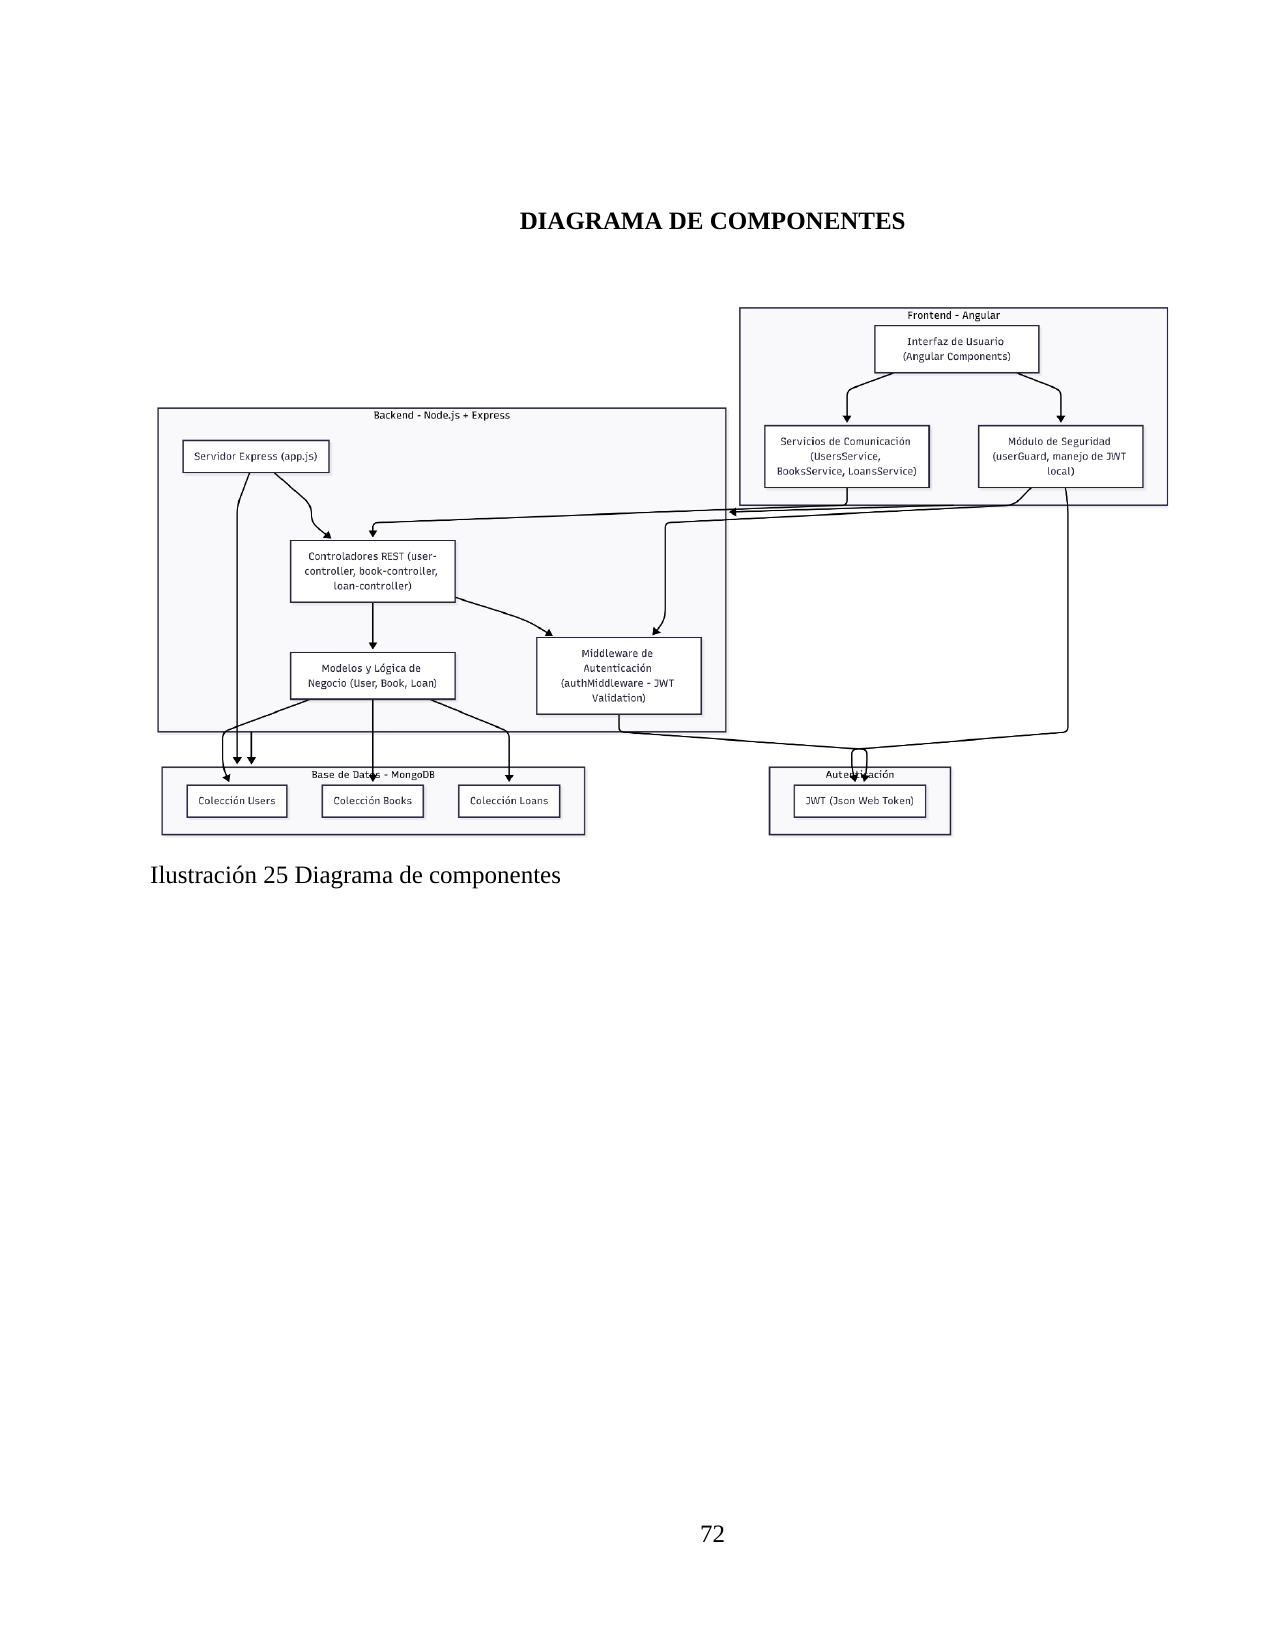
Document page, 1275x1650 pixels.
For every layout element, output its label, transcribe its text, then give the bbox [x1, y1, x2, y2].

subtitle DIAGRAMA DE COMPONENTES [225, 206, 1125, 235]
picture [152, 302, 1167, 837]
